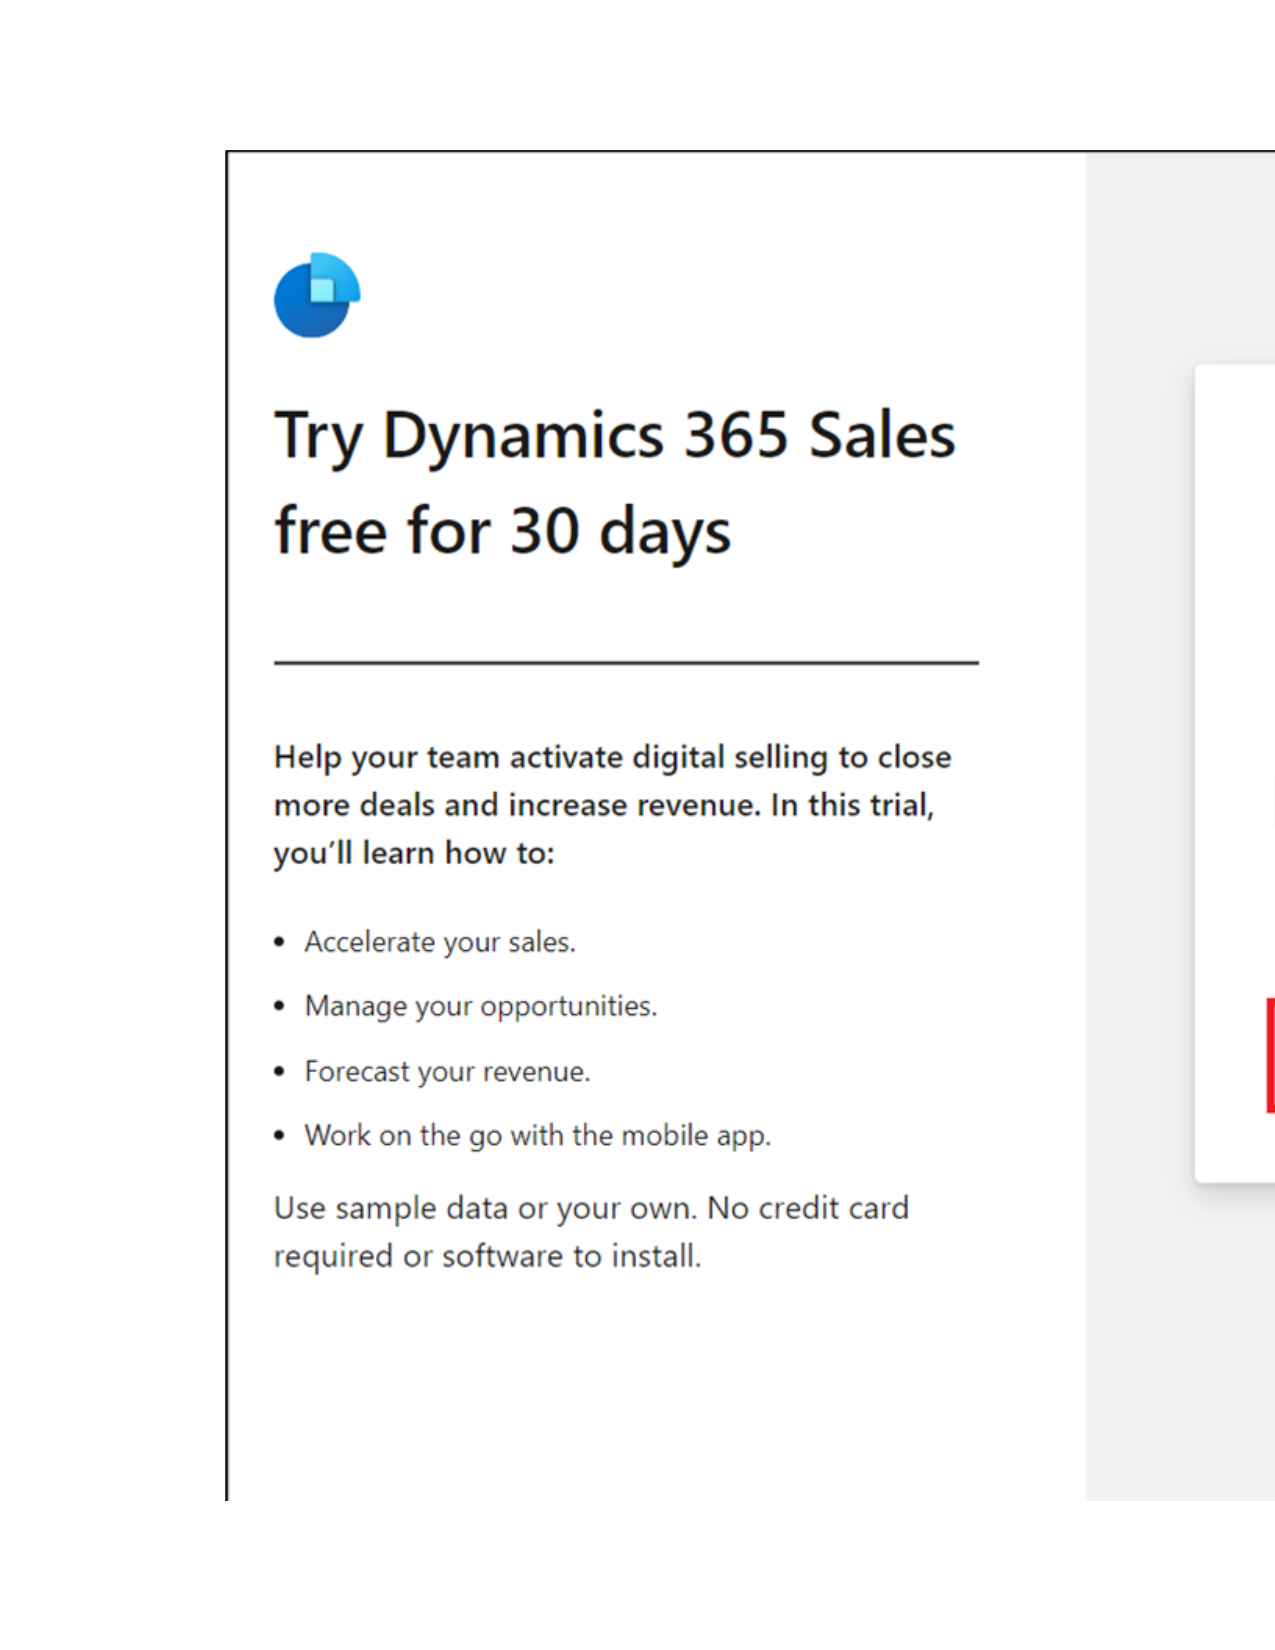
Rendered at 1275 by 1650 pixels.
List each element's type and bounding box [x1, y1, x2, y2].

picture [225, 150, 1275, 1501]
